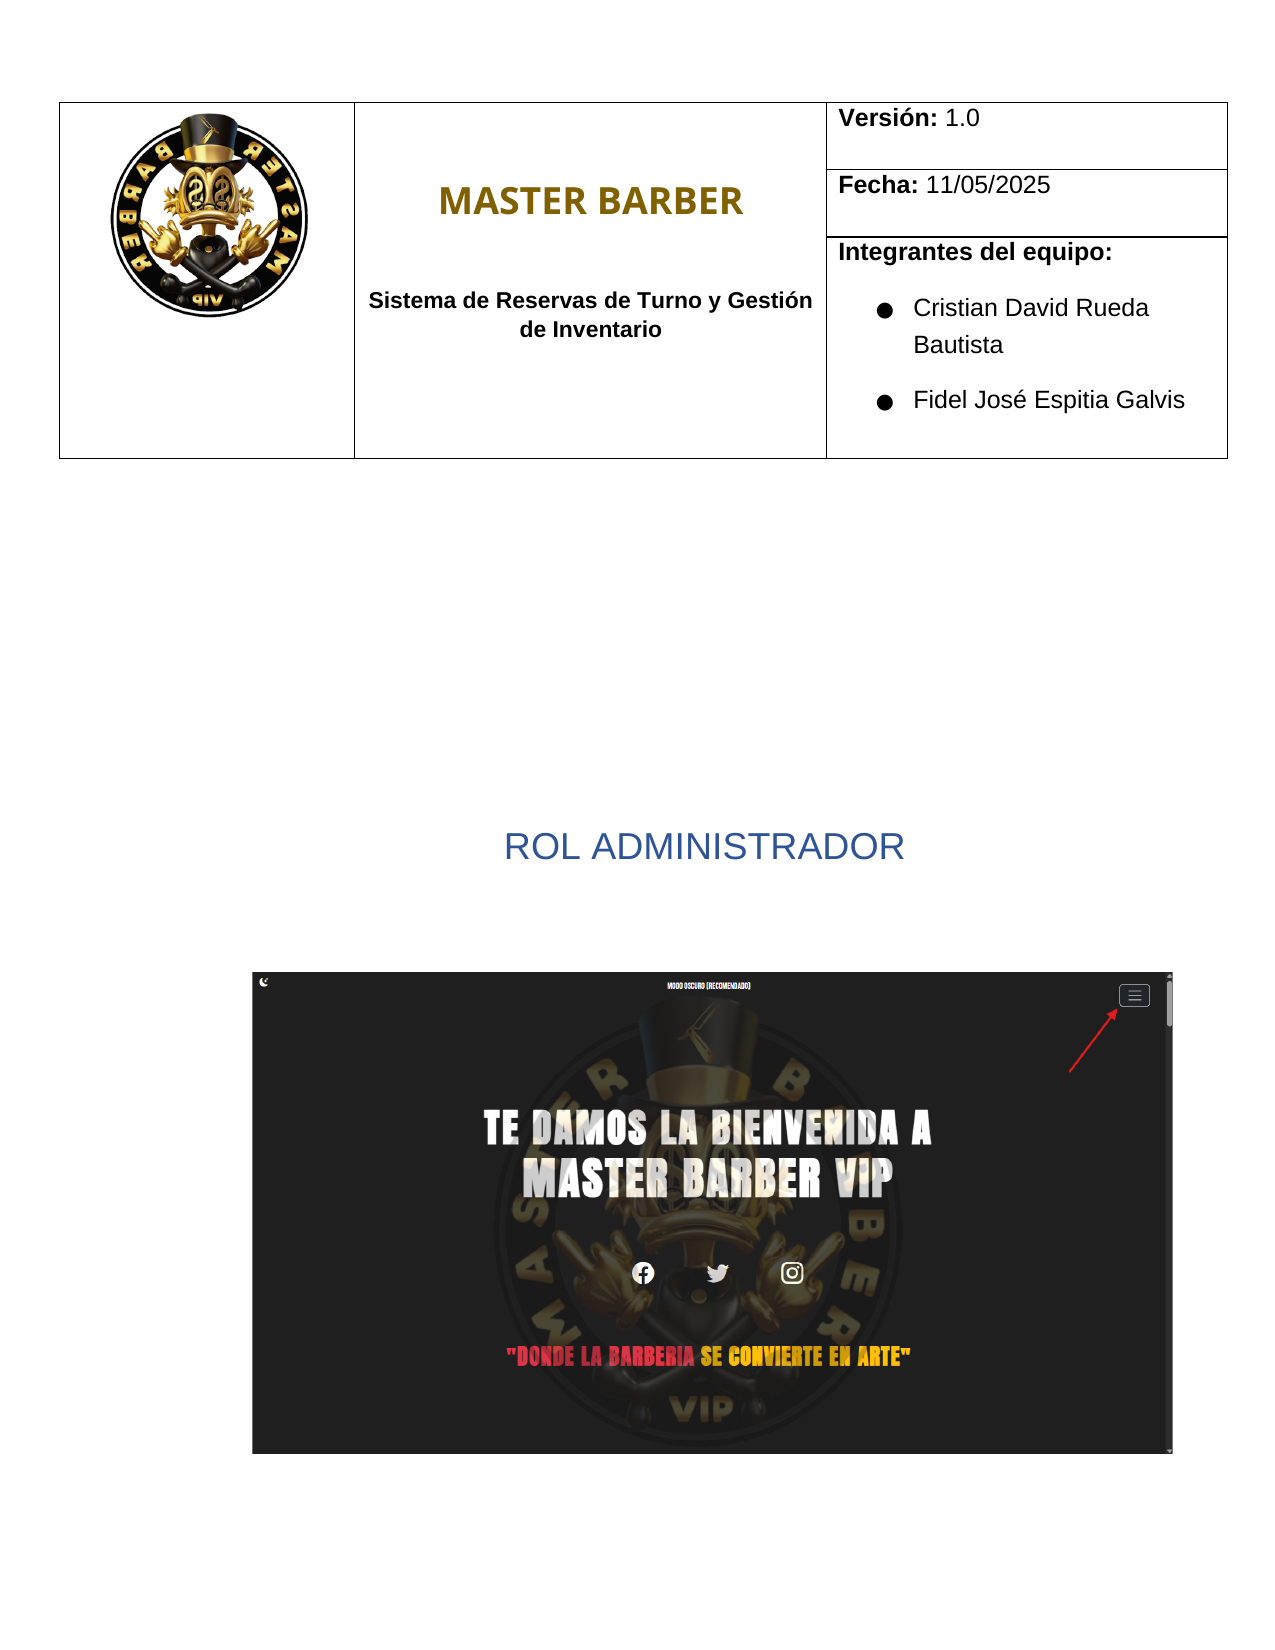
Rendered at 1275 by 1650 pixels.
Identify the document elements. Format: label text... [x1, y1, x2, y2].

subtitle ROL ADMINISTRADOR [177, 824, 1098, 867]
picture [100, 102, 313, 321]
picture [252, 972, 1173, 1454]
